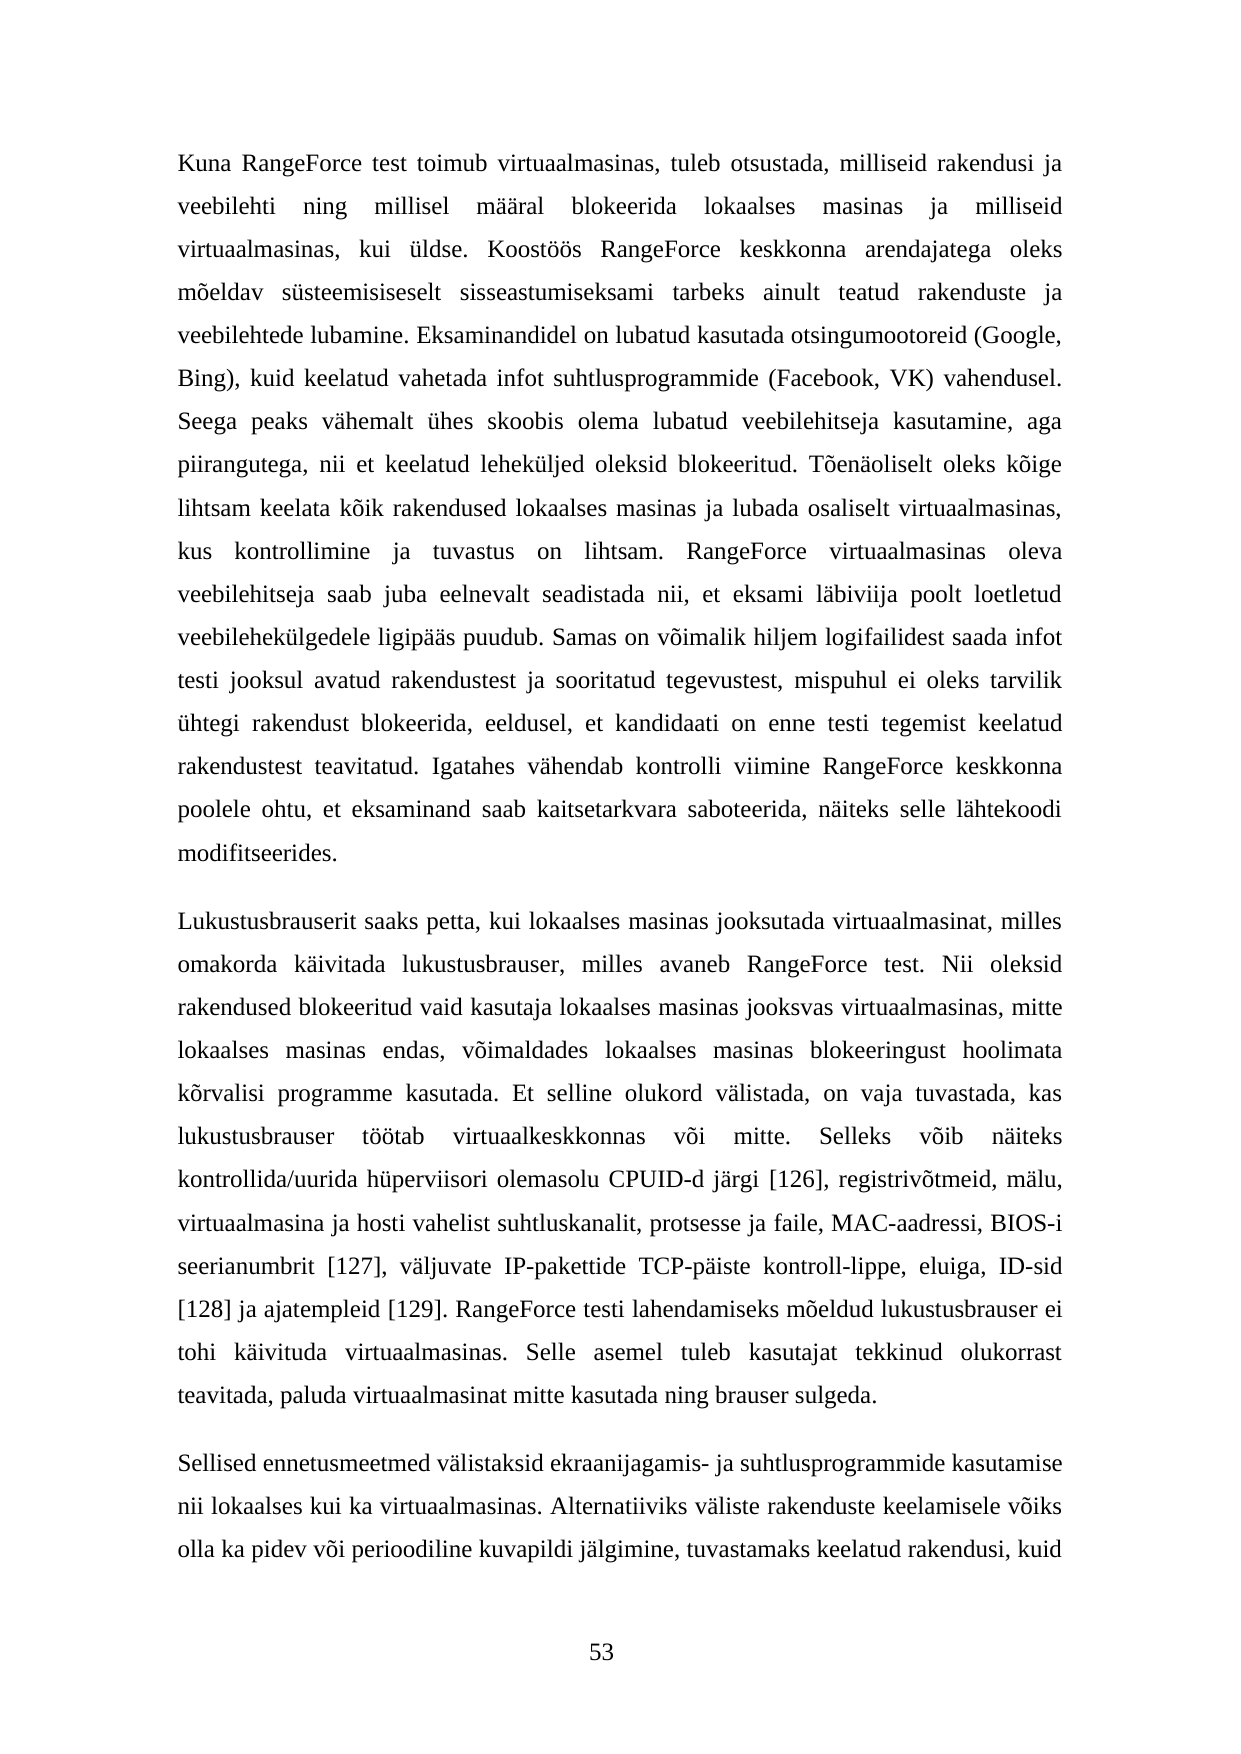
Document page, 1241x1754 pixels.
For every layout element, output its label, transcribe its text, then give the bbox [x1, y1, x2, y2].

text Lukustusbrauserit saaks petta, kui lokaalses masinas jooksutada virtuaalmasinat, milles omakorda käivitada lukustusbrauser, milles avaneb RangeForce test. Nii oleksid rakendused blokeeritud vaid kasutaja lokaalses masinas jooksvas virtuaalmasinas, mitte lokaalses masinas endas, võimaldades lokaalses masinas blokeeringust hoolimata kõrvalisi programme kasutada. Et selline olukord välistada, on vaja tuvastada, kas lukustusbrauser töötab virtuaalkeskkonnas või mitte. Selleks võib näiteks kontrollida/uurida hüperviisori olemasolu CPUID-d järgi [126], registrivõtmeid, mälu, virtuaalmasina ja hosti vahelist suhtluskanalit, protsesse ja faile, MAC-aadressi, BIOS-i seerianumbrit [127], väljuvate IP-pakettide TCP-päiste kontroll-lippe, eluiga, ID-sid [128] ja ajatempleid [129]. RangeForce testi lahendamiseks mõeldud lukustusbrauser ei tohi käivituda virtuaalmasinas. Selle asemel tuleb kasutajat tekkinud olukorrast teavitada, paluda virtuaalmasinat mitte kasutada ning brauser sulgeda. [177, 906, 1063, 1409]
text Kuna RangeForce test toimub virtuaalmasinas, tuleb otsustada, milliseid rakendusi ja veebilehti ning millisel määral blokeerida lokaalses masinas ja milliseid virtuaalmasinas, kui üldse. Koostöös RangeForce keskkonna arendajatega oleks mõeldav süsteemisiseselt sisseastumiseksami tarbeks ainult teatud rakenduste ja veebilehtede lubamine. Eksaminandidel on lubatud kasutada otsingumootoreid (Google, Bing), kuid keelatud vahetada infot suhtlusprogrammide (Facebook, VK) vahendusel. Seega peaks vähemalt ühes skoobis olema lubatud veebilehitseja kasutamine, aga piirangutega, nii et keelatud leheküljed oleksid blokeeritud. Tõenäoliselt oleks kõige lihtsam keelata kõik rakendused lokaalses masinas ja lubada osaliselt virtuaalmasinas, kus kontrollimine ja tuvastus on lihtsam. RangeForce virtuaalmasinas oleva veebilehitseja saab juba eelnevalt seadistada nii, et eksami läbiviija poolt loetletud veebilehekülgedele ligipääs puudub. Samas on võimalik hiljem logifailidest saada infot testi jooksul avatud rakendustest ja sooritatud tegevustest, mispuhul ei oleks tarvilik ühtegi rakendust blokeerida, eeldusel, et kandidaati on enne testi tegemist keelatud rakendustest teavitatud. Igatahes vähendab kontrolli viimine RangeForce keskkonna poolele ohtu, et eksaminand saab kaitsetarkvara saboteerida, näiteks selle lähtekoodi modifitseerides. [177, 148, 1063, 866]
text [177, 1448, 1063, 1563]
